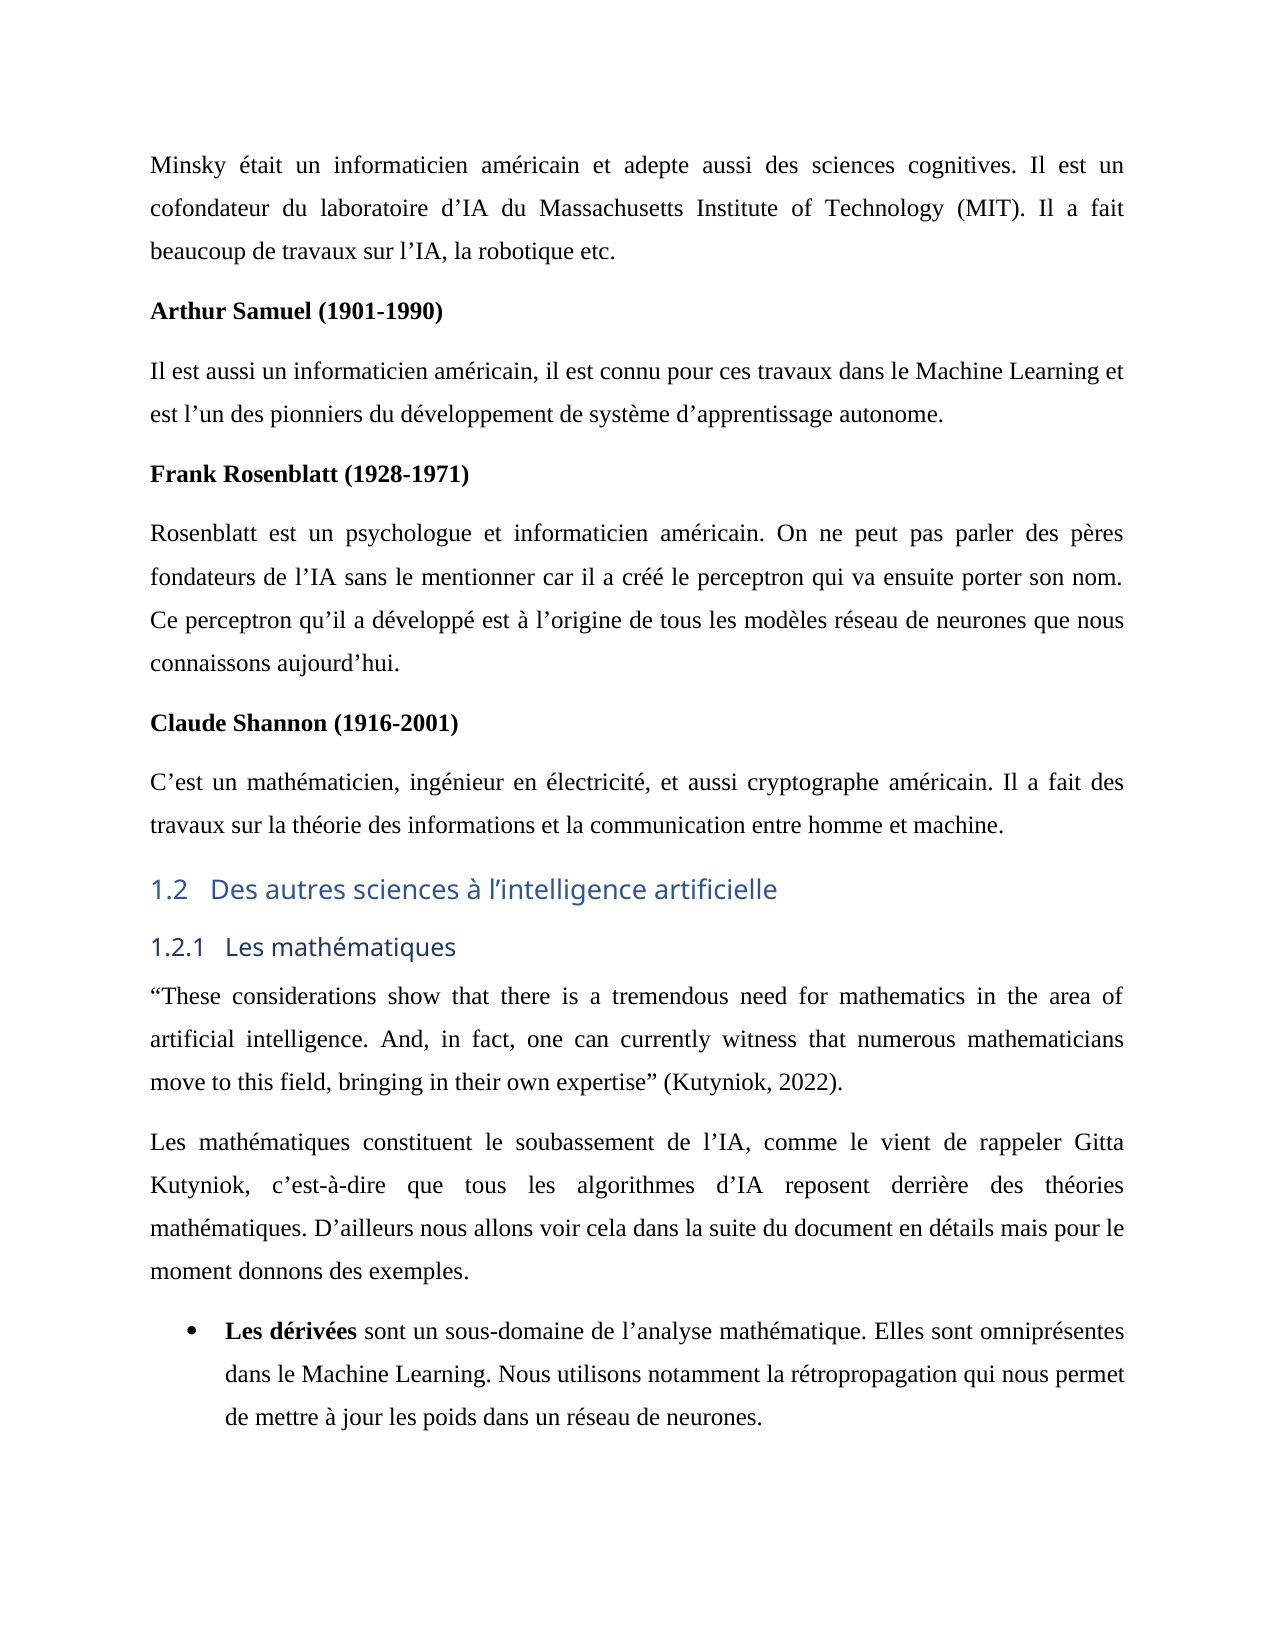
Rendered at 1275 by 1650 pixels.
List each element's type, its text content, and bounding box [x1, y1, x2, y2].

subtitle Les mathématiques [150, 930, 1125, 964]
text Rosenblatt est un psychologue et informaticien américain. On ne peut pas parler des pères fondateurs de l’IA sans le mentionner car il a créé le perceptron qui va ensuite porter son nom. Ce perceptron qu’il a développé est à l’origine de tous les modèles réseau de neurones que nous connaissons aujourd’hui. [150, 518, 1125, 677]
text “These considerations show that there is a tremendous need for mathematics in the area of artificial intelligence. And, in fact, one can currently witness that numerous mathematicians move to this field, bringing in their own expertise” (Kutyniok, 2022). [150, 981, 1125, 1096]
subtitle Des autres sciences à l’intelligence artificielle [150, 870, 1125, 907]
text Arthur Samuel (1901-1990) [150, 296, 1125, 325]
text Frank Rosenblatt (1928-1971) [150, 459, 1125, 487]
text Les mathématiques constituent le soubassement de l’IA, comme le vient de rappeler Gitta Kutyniok, c’est-à-dire que tous les algorithmes d’IA reposent derrière des théories mathématiques. D’ailleurs nous allons voir cela dans la suite du document en détails mais pour le moment donnons des exemples. [150, 1127, 1125, 1285]
list Les dérivées sont un sous-domaine de l’analyse mathématique. Elles sont omniprésentes dans le Machine Learning. Nous utilisons notamment la rétropropagation qui nous permet de mettre à jour les poids dans un réseau de neurones. [187, 1316, 1125, 1431]
text Minsky était un informaticien américain et adepte aussi des sciences cognitives. Il est un cofondateur du laboratoire d’IA du Massachusetts Institute of Technology (MIT). Il a fait beaucoup de travaux sur l’IA, la robotique etc. [150, 150, 1125, 265]
text Il est aussi un informaticien américain, il est connu pour ces travaux dans le Machine Learning et est l’un des pionniers du développement de système d’apprentissage autonome. [150, 356, 1125, 428]
text Claude Shannon (1916-2001) [150, 708, 1125, 736]
text C’est un mathématicien, ingénieur en électricité, et aussi cryptographe américain. Il a fait des travaux sur la théorie des informations et la communication entre homme et machine. [150, 767, 1125, 839]
